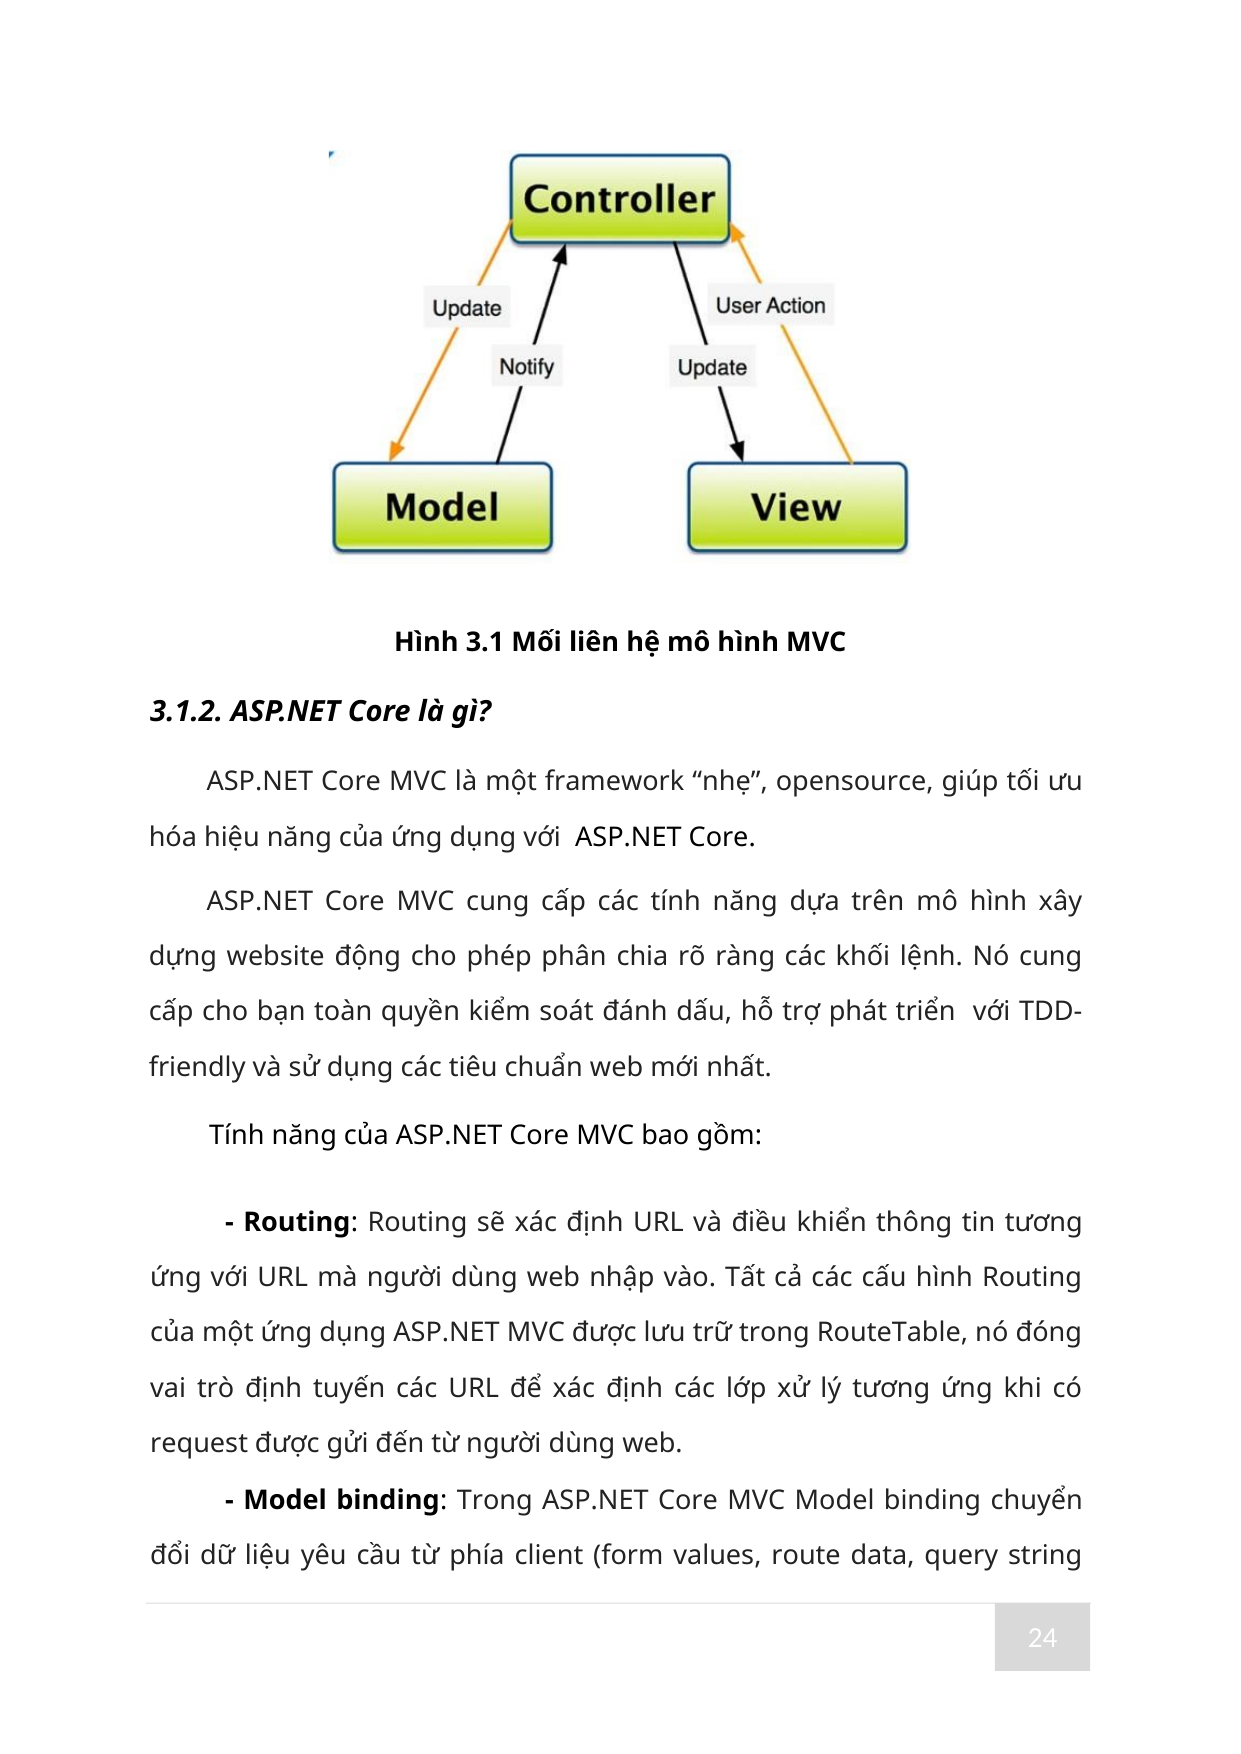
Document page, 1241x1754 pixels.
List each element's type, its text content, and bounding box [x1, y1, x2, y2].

picture [328, 150, 912, 564]
text Tính năng của ASP.NET Core MVC bao gồm: [209, 1116, 1090, 1153]
text ASP.NET Core MVC là một framework “nhẹ”, opensource, giúp tối ưu hóa hiệu năng của ứng dụng với ASP.NET Core. [148, 762, 1084, 854]
text ASP.NET Core MVC cung cấp các tính năng dựa trên mô hình xây dựng website động cho phép phân chia rõ ràng các khối lệnh. Nó cung cấp cho bạn toàn quyền kiểm soát đánh dấu, hỗ trợ phát triển với TDD-friendly và sử dụng các tiêu chuẩn web mới nhất. [148, 881, 1084, 1084]
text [150, 1480, 1084, 1572]
subtitle 3.1.2. ASP.NET Core là gì? [150, 690, 1090, 729]
text Hình 3.1 Mối liên hệ mô hình MVC [150, 622, 1090, 659]
text - Routing: Routing sẽ xác định URL và điều khiển thông tin tương ứng với URL mà người dùng web nhập vào. Tất cả các cấu hình Routing của một ứng dụng ASP.NET MVC được lưu trữ trong RouteTable, nó đóng vai trò định tuyến các URL để xác định các lớp xử lý tương ứng khi có request được gửi đến từ người dùng web. [150, 1202, 1084, 1460]
